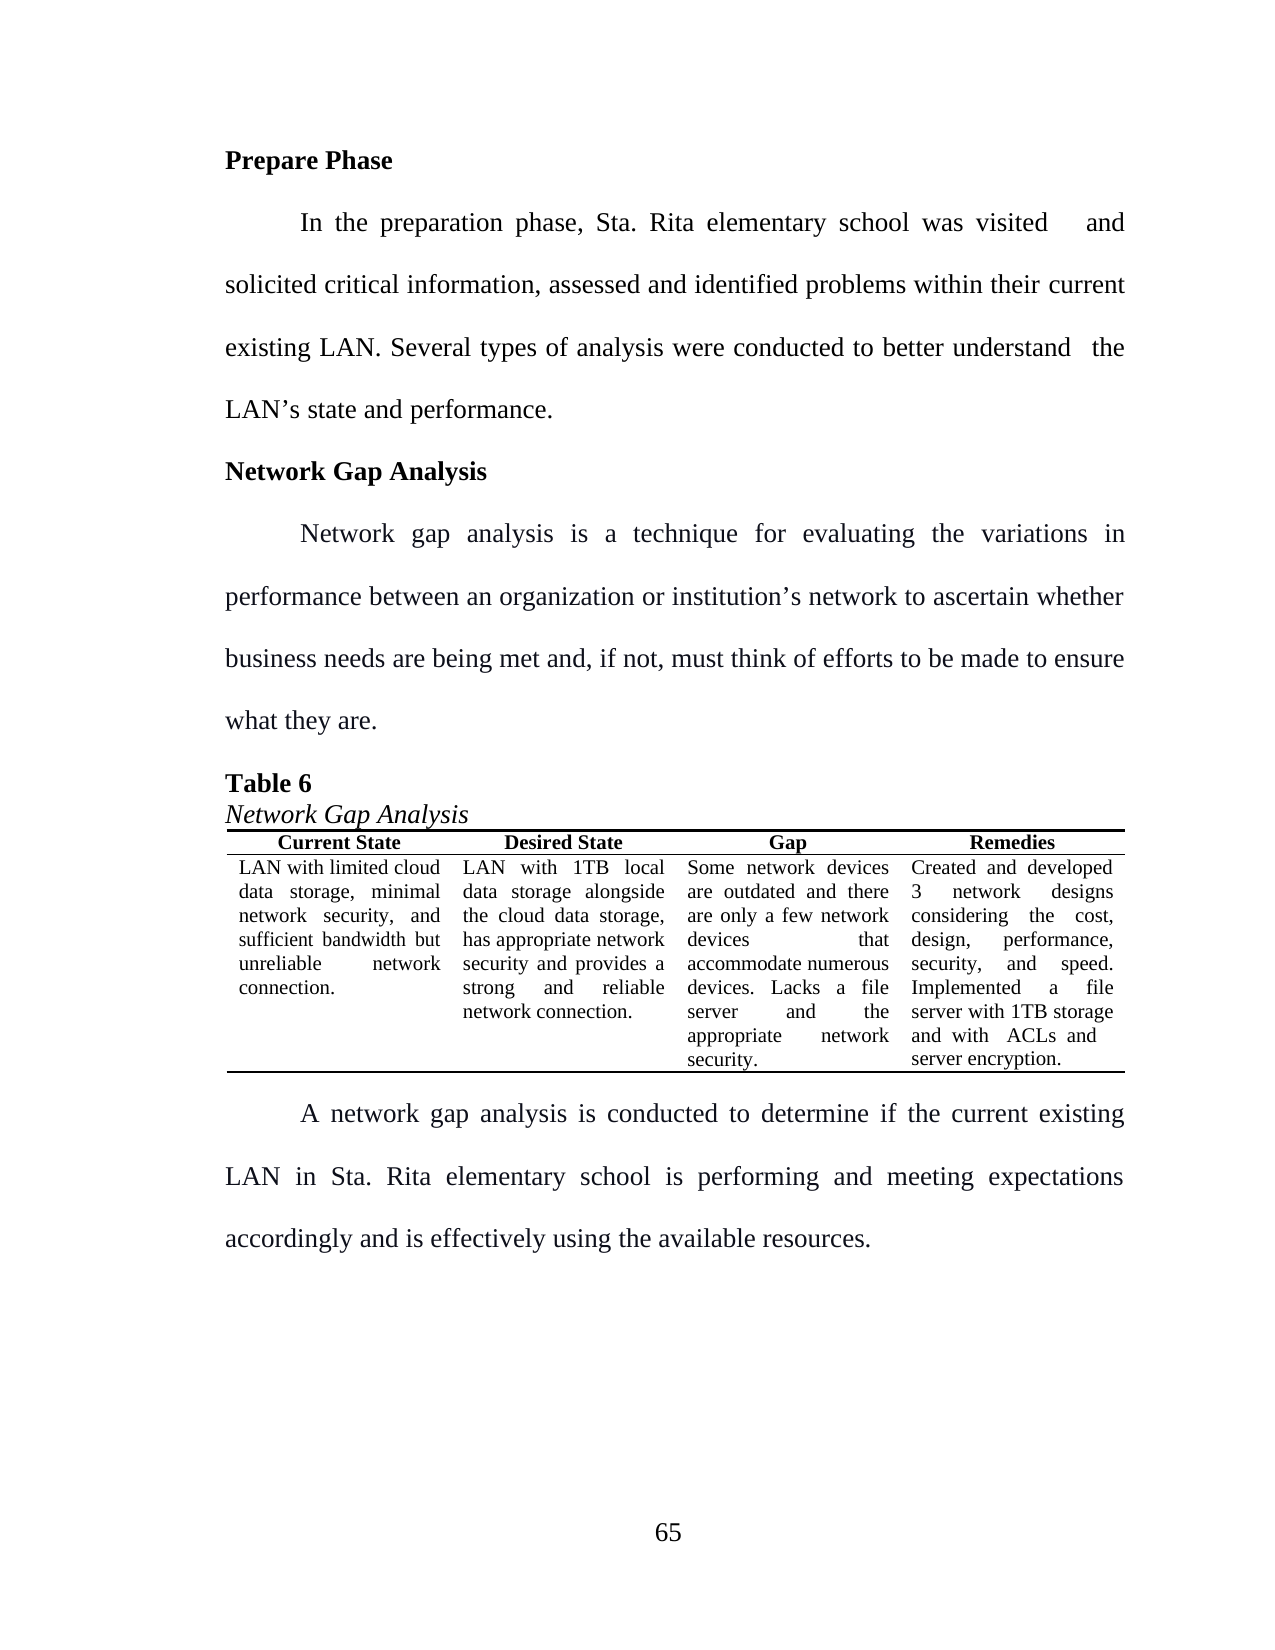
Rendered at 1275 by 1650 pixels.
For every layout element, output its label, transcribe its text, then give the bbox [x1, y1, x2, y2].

text Network Gap Analysis [225, 455, 1123, 486]
table_header Current State [227, 832, 451, 854]
table_cell LAN with 1TB local data storage alongside the cloud data storage, has appropriate network security and provides a strong and reliable network connection. [451, 855, 676, 1071]
table_cell LAN with limited cloud data storage, minimal network security, and sufficient bandwidth but unreliable network connection. [227, 855, 451, 1071]
table_cell Some network devices are outdated and there are only a few network devices that accommodate numerous devices. Lacks a file server and the appropriate network security. [676, 855, 900, 1071]
text Network gap analysis is a technique for evaluating the variations in performance between an organization or institution’s network to ascertain whether business needs are being met and, if not, must think of efforts to be made to ensure what they are. [225, 517, 1125, 736]
table_header Gap [676, 832, 900, 854]
table_header Desired State [451, 832, 676, 854]
text Table 6 [225, 767, 1258, 798]
subtitle Prepare Phase [225, 144, 1258, 175]
text A network gap analysis is conducted to determine if the current existing LAN in Sta. Rita elementary school is performing and meeting expectations accordingly and is effectively using the available resources. [225, 1097, 1125, 1253]
text Network Gap Analysis [225, 798, 1258, 829]
table_cell Created and developed 3 network designs considering the cost, design, performance, security, and speed. Implemented a file server with 1TB storage and with ACLs and server encryption. [900, 855, 1125, 1071]
table_header Remedies [900, 832, 1125, 854]
text In the preparation phase, Sta. Rita elementary school was visited and solicited critical information, assessed and identified problems within their current existing LAN. Several types of analysis were conducted to better understand the LAN’s state and performance. [225, 206, 1125, 424]
